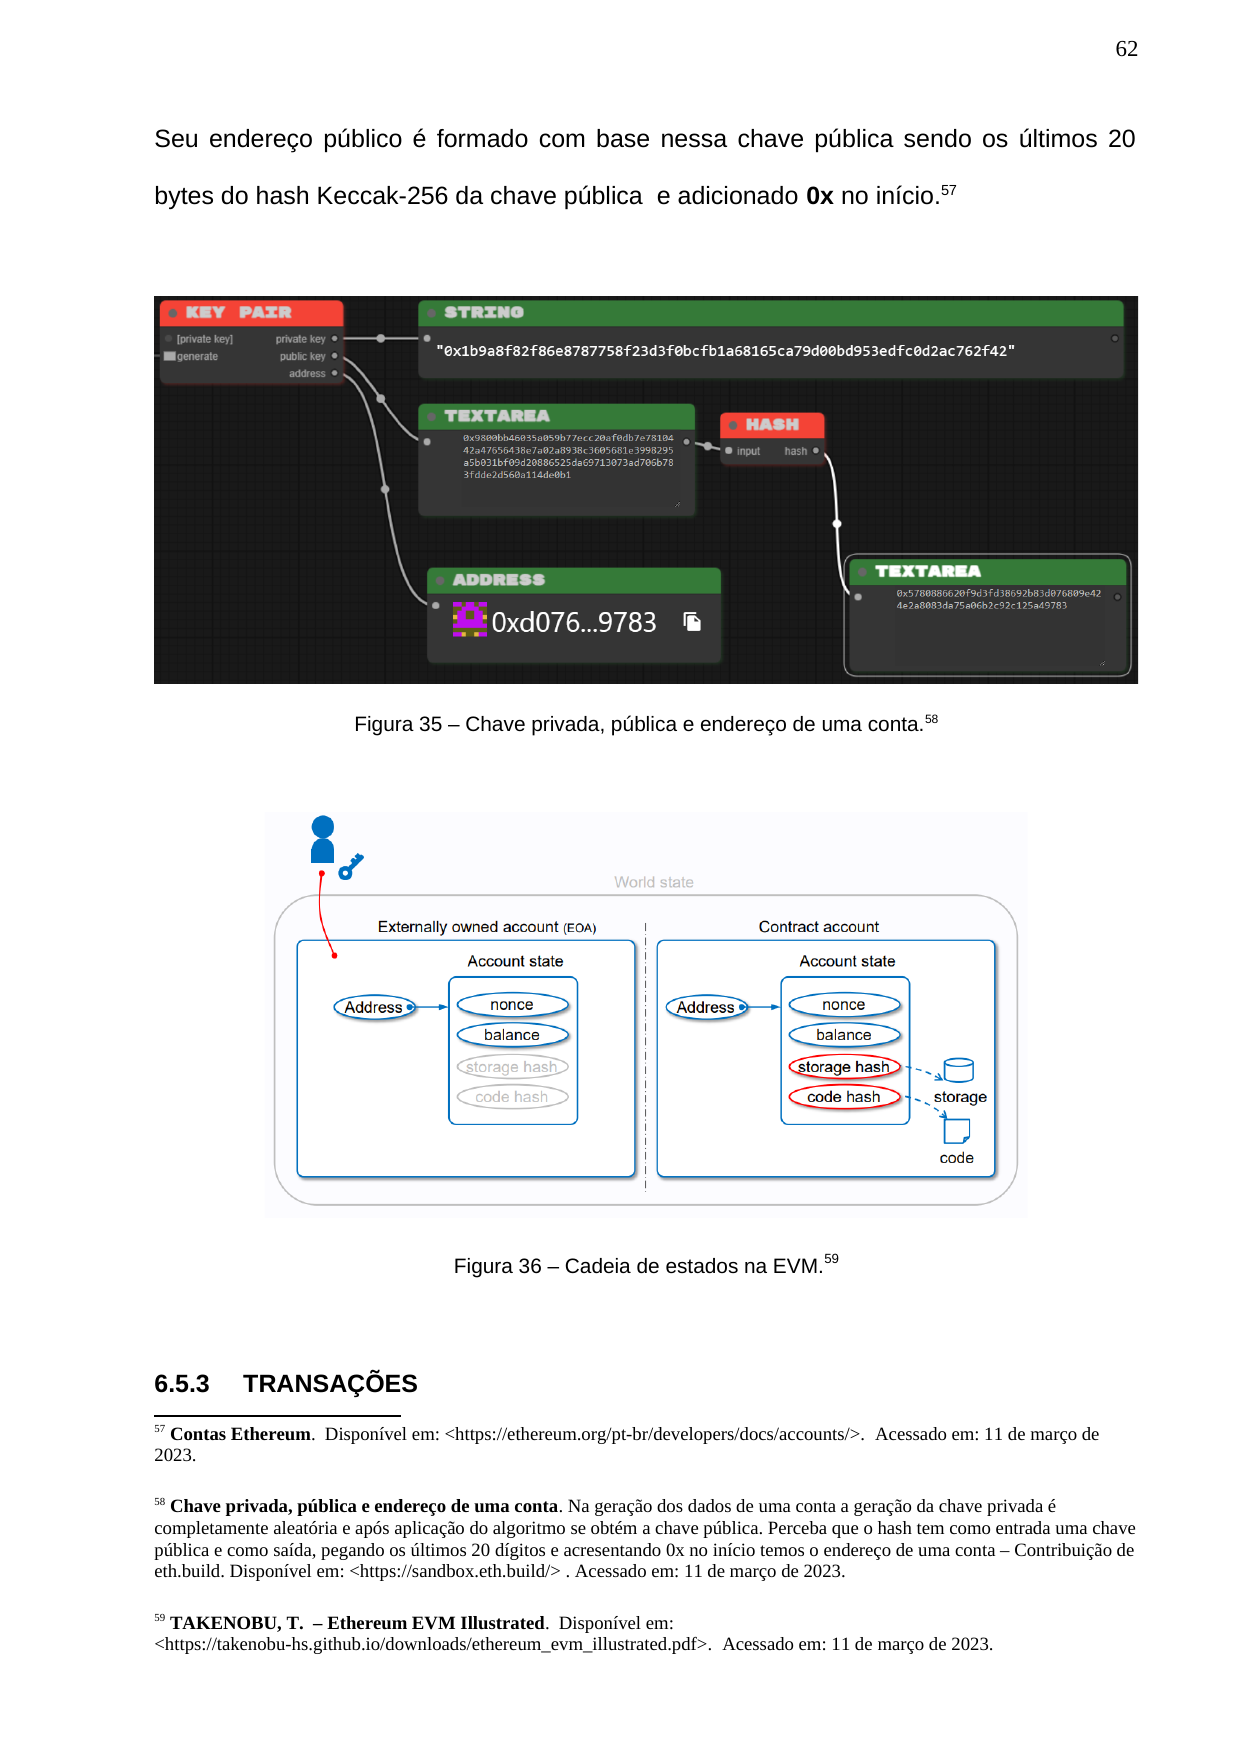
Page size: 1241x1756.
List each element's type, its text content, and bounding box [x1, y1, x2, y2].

picture [154, 296, 1139, 684]
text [154, 124, 1138, 210]
text Figura 36 – Cadeia de estados na EVM. [154, 1252, 1138, 1278]
subtitle 6.5.3 TRANSAÇÕES [154, 1369, 1138, 1398]
text Figura 35 – Chave privada, pública e endereço de uma conta. [154, 712, 1138, 736]
picture [264, 812, 1028, 1218]
